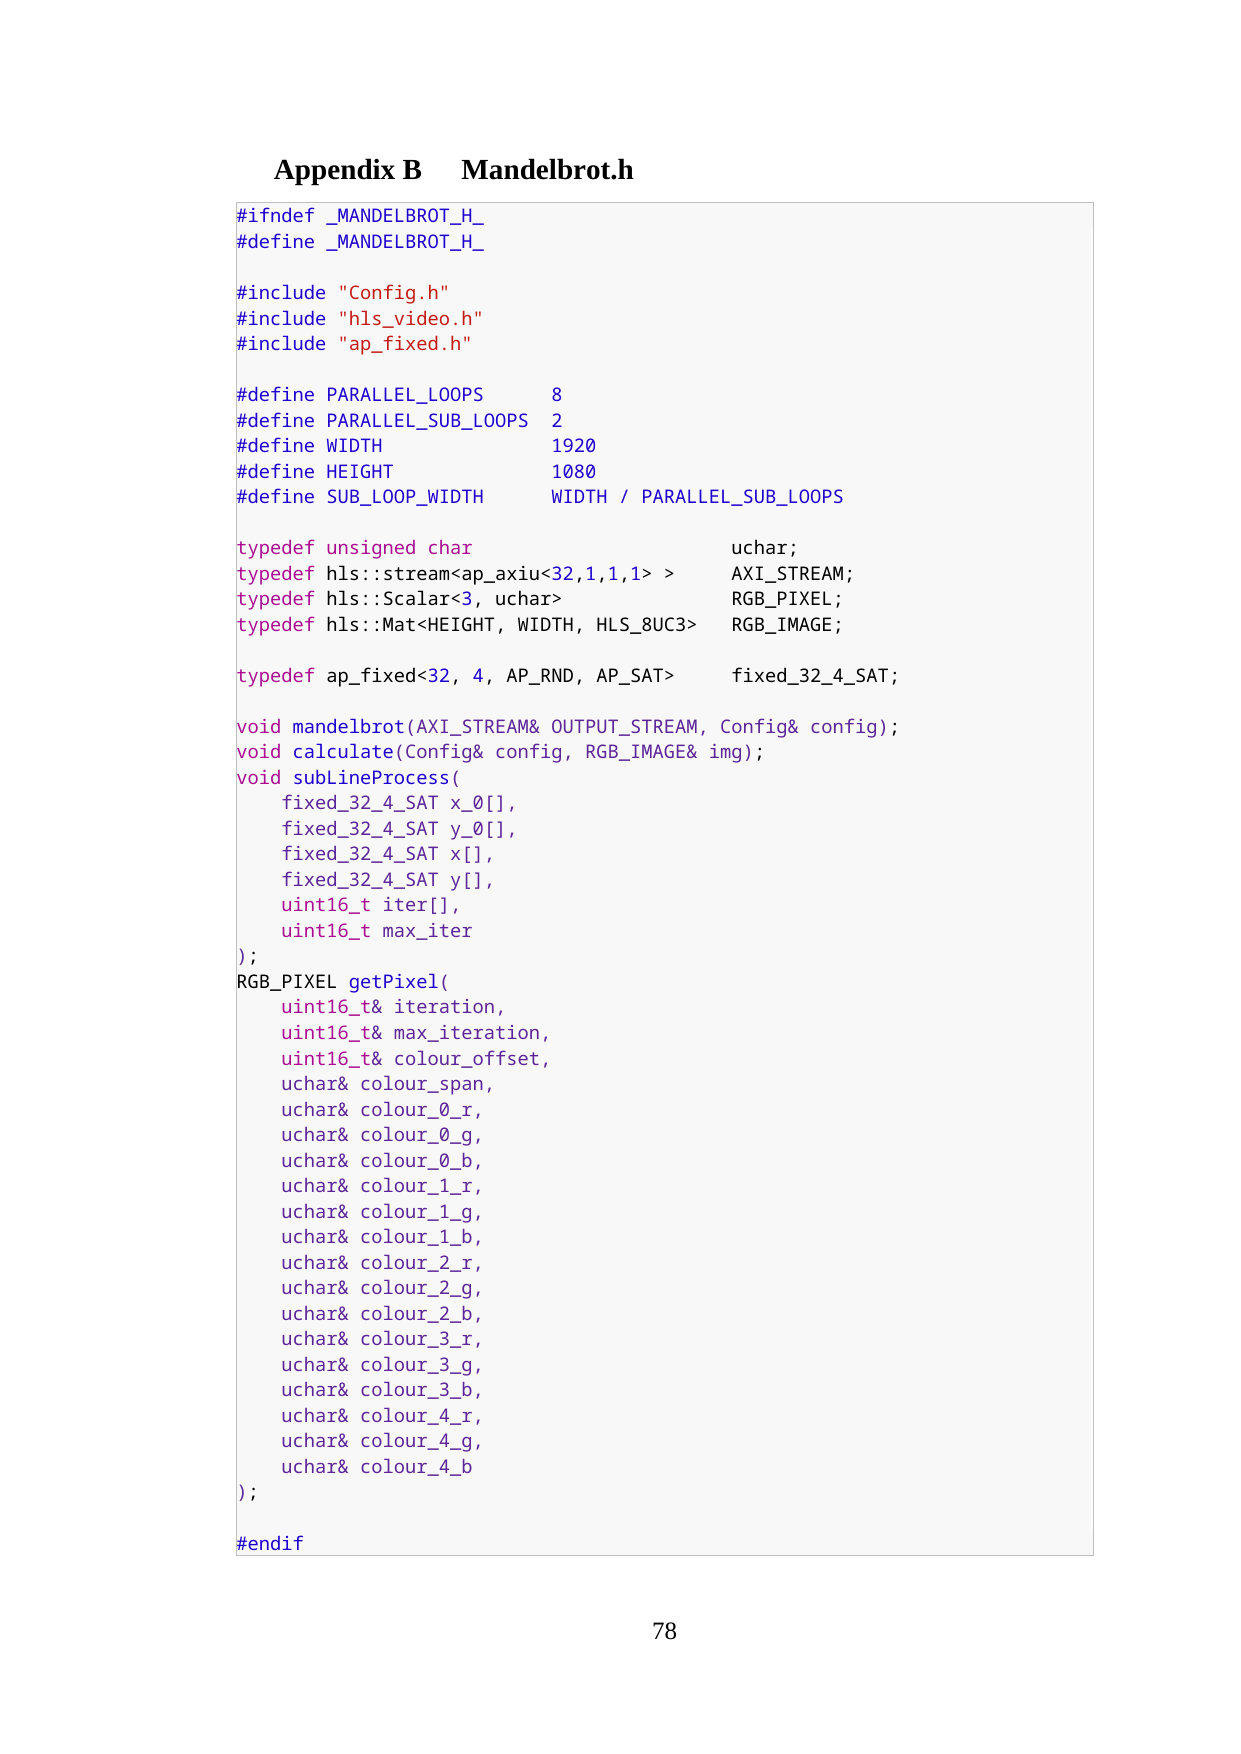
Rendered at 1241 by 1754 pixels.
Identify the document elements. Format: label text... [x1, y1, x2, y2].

text #define WIDTH 1920 [237, 432, 1092, 458]
text fixed_32_4_SAT x_0[], [237, 790, 1092, 815]
text uchar& colour_2_b, [237, 1300, 1092, 1326]
text #ifndef _MANDELBROT_H_ [237, 203, 1093, 228]
text uchar& colour_2_g, [237, 1274, 1092, 1300]
text #endif [237, 1529, 1093, 1555]
text #define SUB_LOOP_WIDTH WIDTH / PARALLEL_SUB_LOOPS [237, 483, 1092, 509]
text fixed_32_4_SAT y_0[], [237, 815, 1092, 841]
text uchar& colour_3_r, [237, 1326, 1092, 1351]
text uchar& colour_1_r, [237, 1172, 1092, 1198]
text uint16_t& iteration, [237, 994, 1092, 1019]
text typedef hls::stream<ap_axiu<32,1,1,1> > AXI_STREAM; [237, 560, 1092, 586]
text typedef hls::Scalar<3, uchar> RGB_PIXEL; [237, 586, 1092, 611]
text typedef ap_fixed<32, 4, AP_RND, AP_SAT> fixed_32_4_SAT; [237, 662, 1092, 688]
text #include "ap_fixed.h" [237, 330, 1092, 356]
text uchar& colour_4_g, [237, 1428, 1092, 1453]
text RGB_PIXEL getPixel( [237, 968, 1092, 994]
text typedef hls::Mat<HEIGHT, WIDTH, HLS_8UC3> RGB_IMAGE; [237, 611, 1092, 637]
text #define PARALLEL_SUB_LOOPS 2 [237, 407, 1092, 432]
text uchar& colour_span, [237, 1070, 1092, 1096]
text uchar& colour_1_b, [237, 1223, 1092, 1249]
text uchar& colour_4_r, [237, 1402, 1092, 1428]
text #include "hls_video.h" [237, 305, 1092, 330]
text #include "Config.h" [237, 279, 1092, 305]
text #define PARALLEL_LOOPS 8 [237, 381, 1092, 407]
text uchar& colour_0_b, [237, 1147, 1092, 1172]
text #define HEIGHT 1080 [237, 458, 1092, 483]
text uint16_t max_iter [237, 917, 1092, 943]
text fixed_32_4_SAT x[], [237, 841, 1092, 866]
text uint16_t& colour_offset, [237, 1045, 1092, 1070]
text uint16_t iter[], [237, 892, 1092, 917]
text uchar& colour_3_g, [237, 1351, 1092, 1377]
text ); [237, 943, 1092, 968]
text ); [237, 1479, 1092, 1504]
text void mandelbrot(AXI_STREAM& OUTPUT_STREAM, Config& config); [237, 713, 1092, 739]
text void subLineProcess( [237, 764, 1092, 790]
text uchar& colour_0_g, [237, 1121, 1092, 1147]
text uchar& colour_3_b, [237, 1377, 1092, 1402]
text uchar& colour_1_g, [237, 1198, 1092, 1223]
text Mandelbrot.h [274, 152, 1092, 185]
text void calculate(Config& config, RGB_IMAGE& img); [237, 739, 1092, 764]
text uchar& colour_2_r, [237, 1249, 1092, 1274]
text uchar& colour_0_r, [237, 1096, 1092, 1121]
text uchar& colour_4_b [237, 1453, 1092, 1479]
text fixed_32_4_SAT y[], [237, 866, 1092, 892]
text #define _MANDELBROT_H_ [237, 228, 1092, 254]
text typedef unsigned char uchar; [237, 534, 1092, 560]
text uint16_t& max_iteration, [237, 1019, 1092, 1045]
